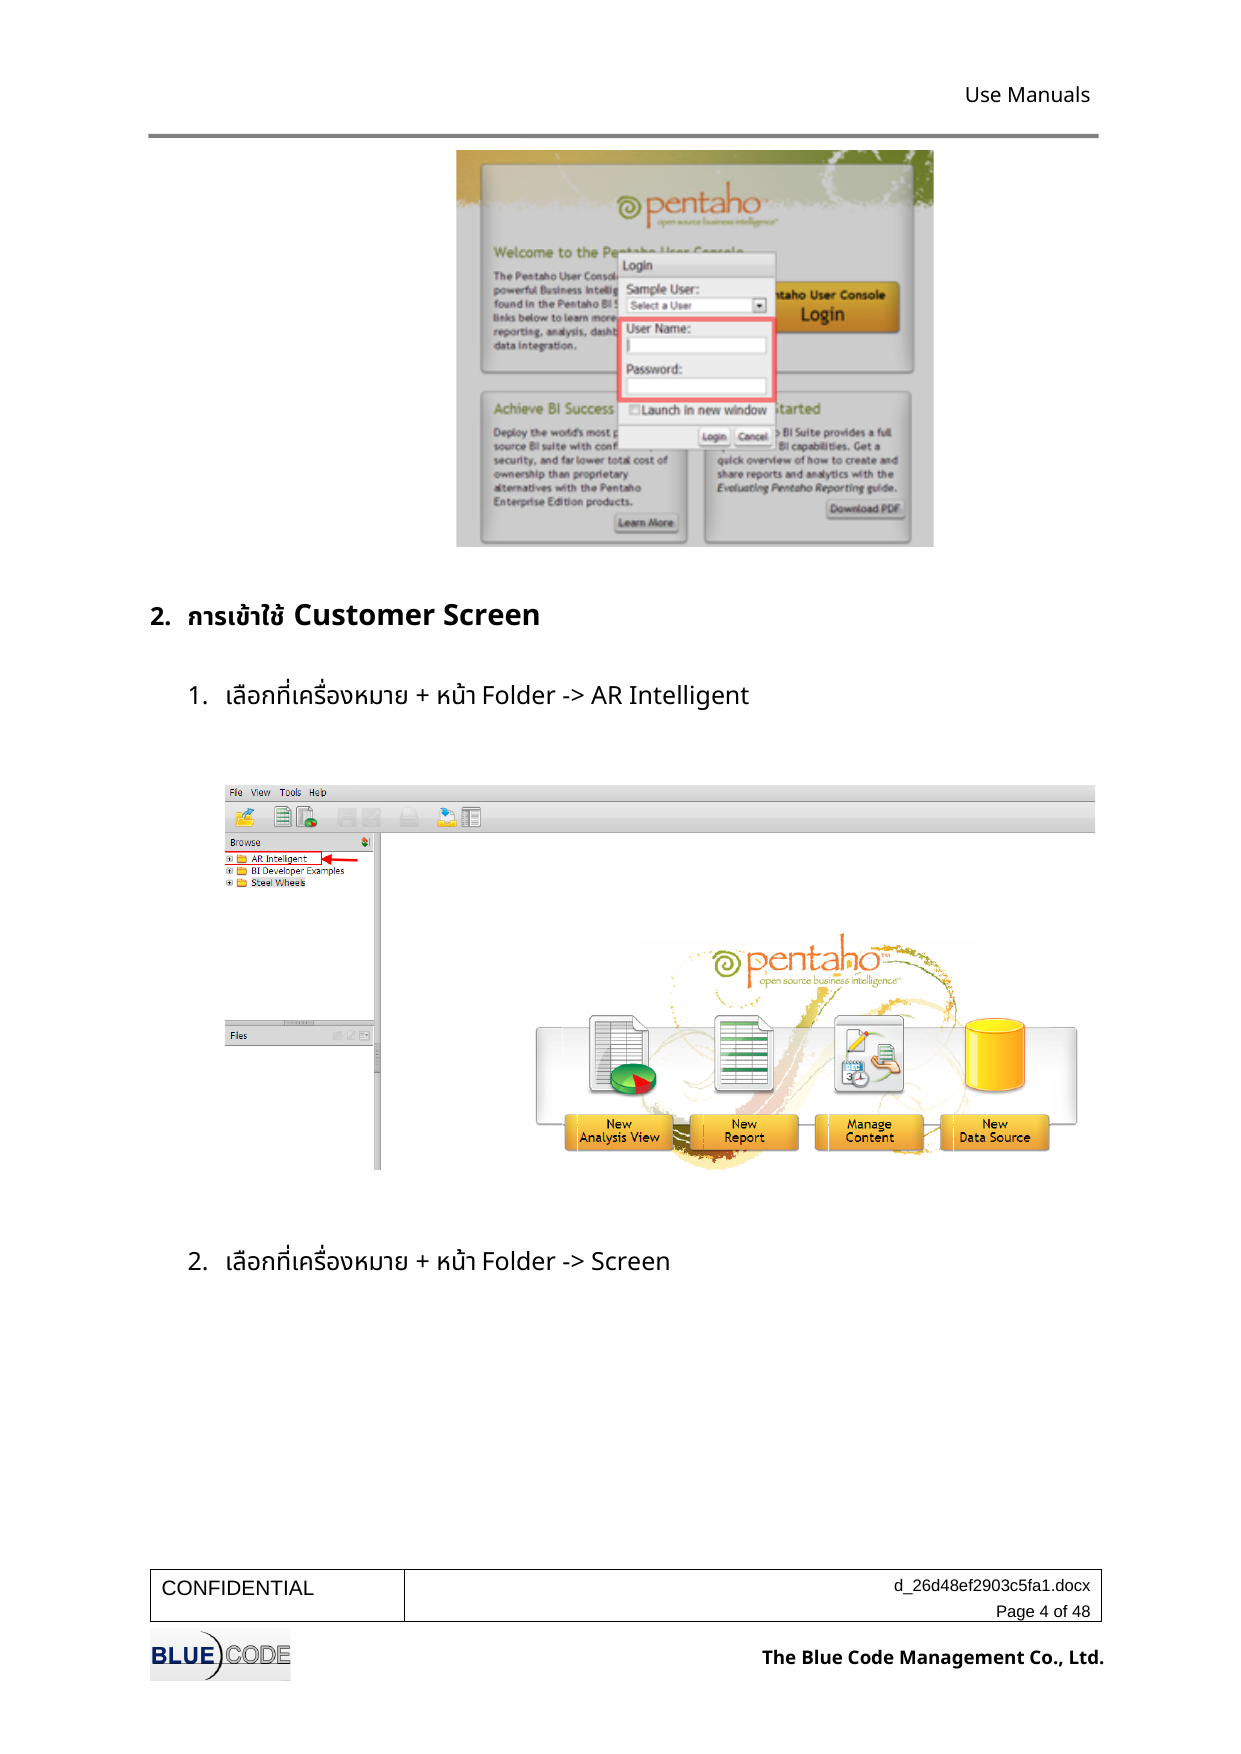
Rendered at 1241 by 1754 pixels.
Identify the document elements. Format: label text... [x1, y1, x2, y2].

list เลือกที่เครื่องหมาย + หน้าFolder -> AR Intelligent [187, 677, 1090, 715]
list เลือกที่เครื่องหมาย + หน้าFolder -> Screen [187, 1243, 1090, 1282]
picture [150, 1628, 291, 1681]
subtitle การเข้าใช้ Customer Screen [150, 594, 1090, 637]
picture [225, 785, 1096, 1170]
picture [456, 150, 934, 547]
